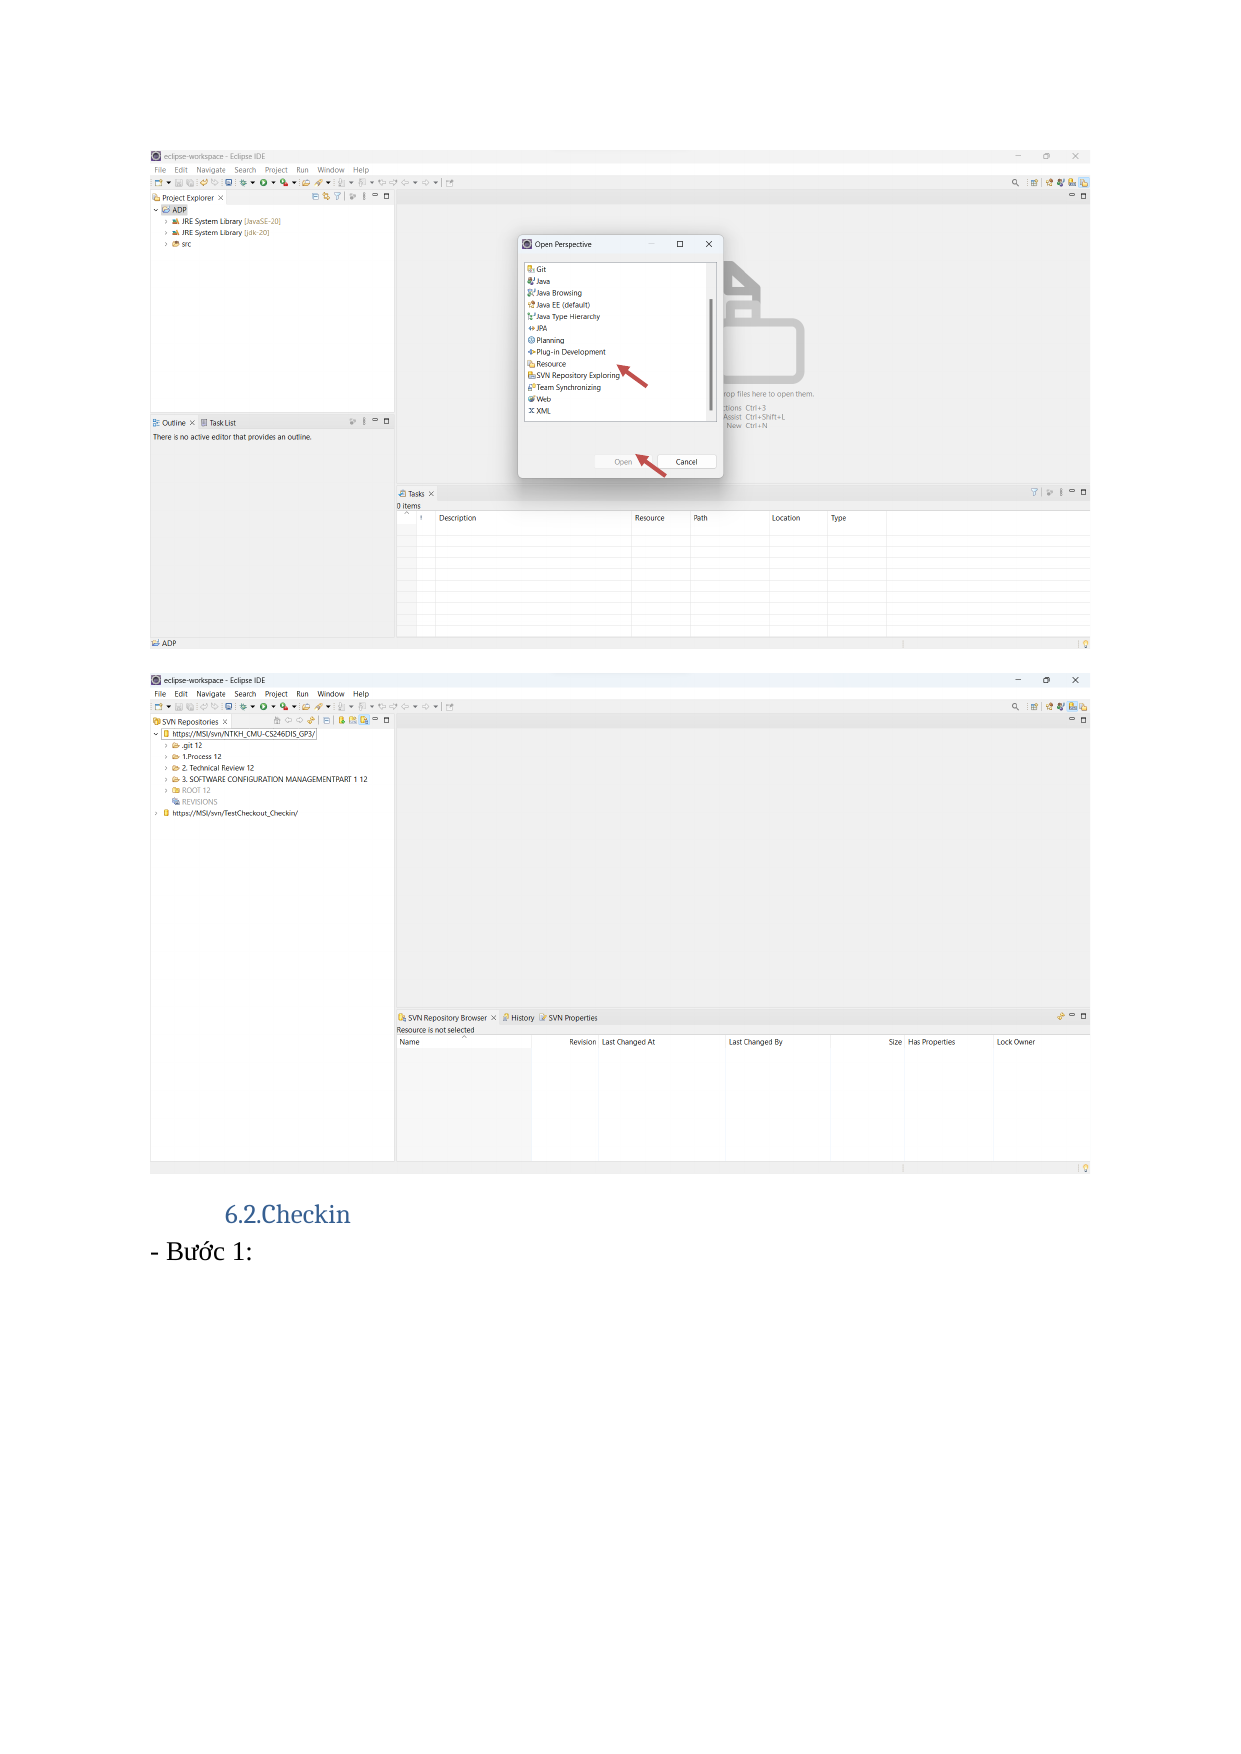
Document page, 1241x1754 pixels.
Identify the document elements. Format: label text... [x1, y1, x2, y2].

picture [150, 673, 1091, 1174]
subtitle 6.2.Checkin [150, 1199, 1090, 1230]
picture [150, 150, 1091, 649]
text - Bước 1: [150, 1234, 1090, 1266]
